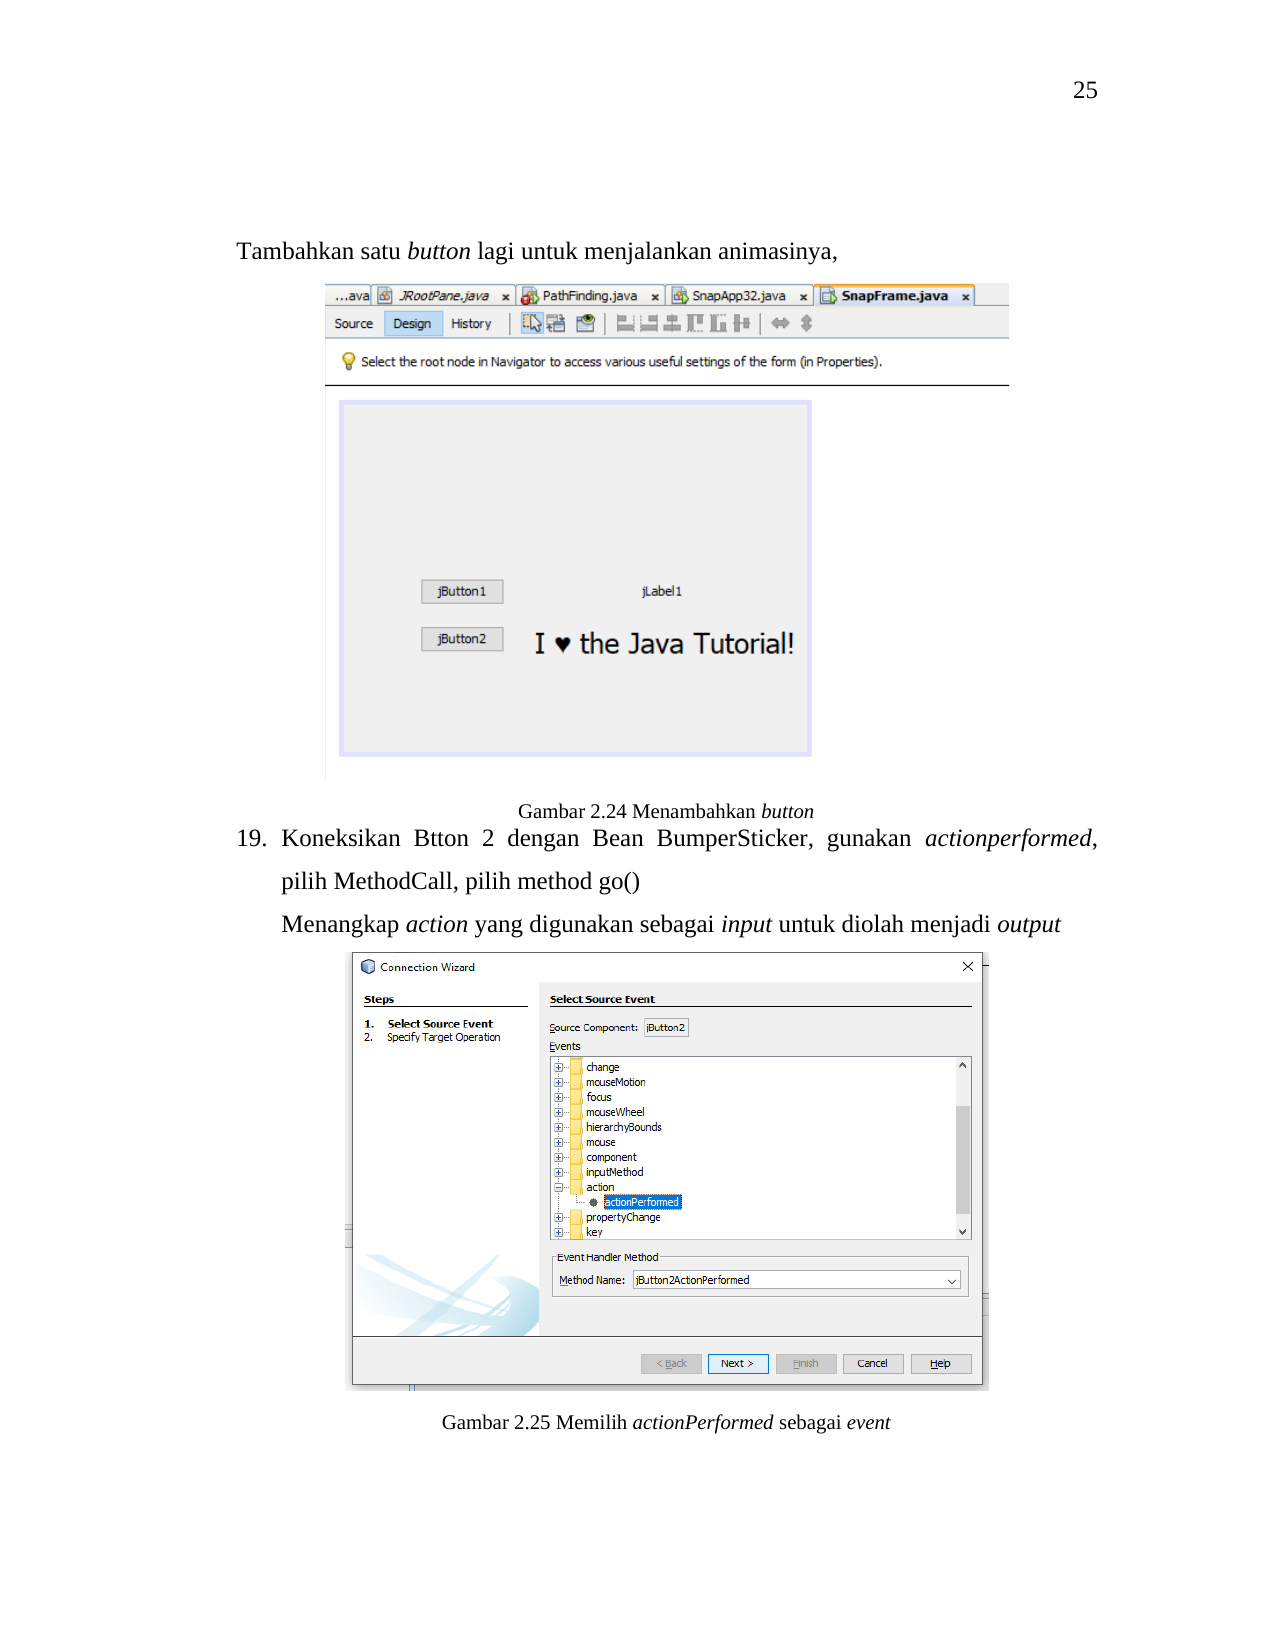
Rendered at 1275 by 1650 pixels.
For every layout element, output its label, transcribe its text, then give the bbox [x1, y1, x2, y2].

text Tambahkan satu button lagi untuk menjalankan animasinya, [236, 236, 1098, 265]
text Gambar 2.24 Menambahkan button [236, 799, 1098, 823]
picture [325, 283, 1010, 780]
text Gambar 2.25 Memilih actionPerformed sebagai event [236, 1410, 1098, 1434]
picture [345, 952, 989, 1391]
list Koneksikan Btton 2 dengan Bean BumperSticker, gunakan actionperformed, pilih MethodCall, pilih method go() [236, 823, 1098, 895]
list Menangkap action yang digunakan sebagai input untuk diolah menjadi output [281, 909, 1098, 938]
